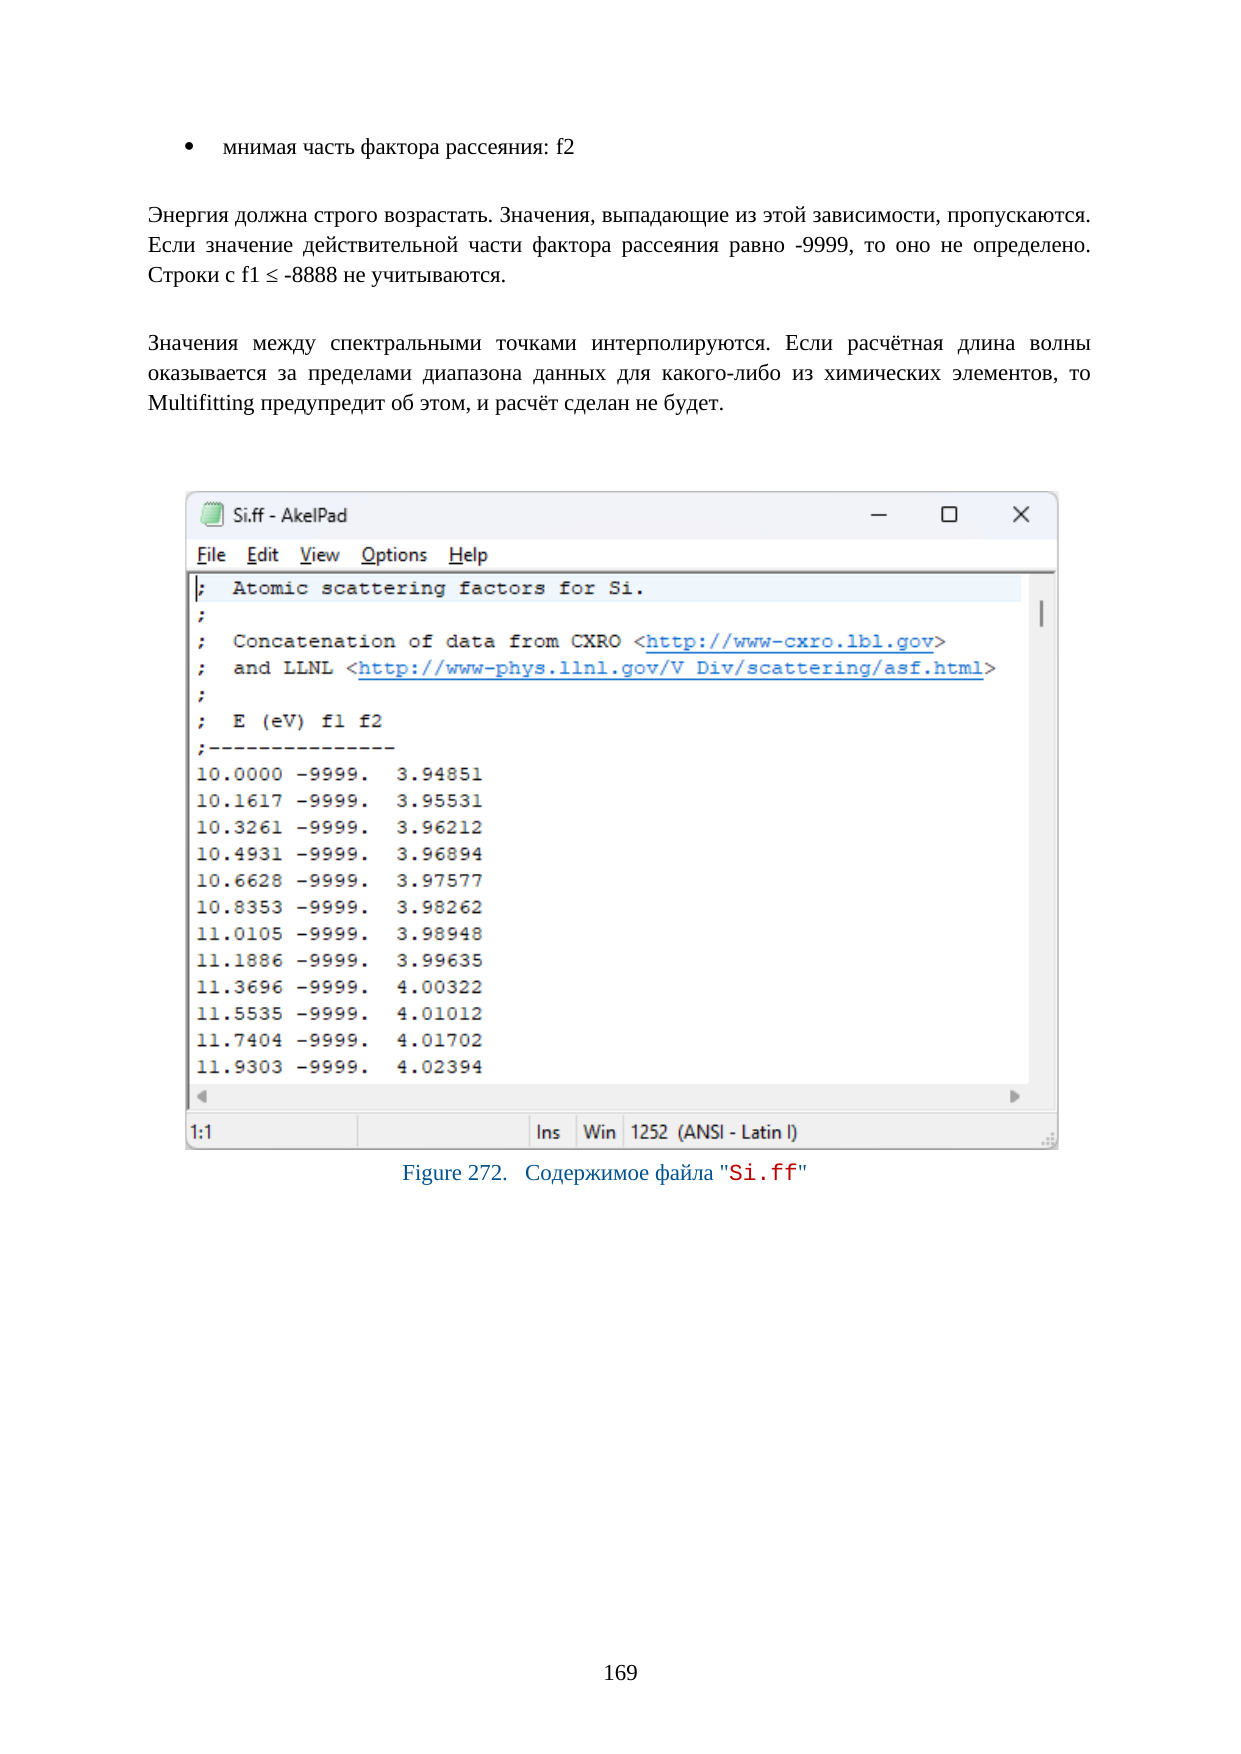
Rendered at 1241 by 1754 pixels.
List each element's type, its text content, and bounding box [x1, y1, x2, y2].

picture [185, 491, 1059, 1150]
text Значения между спектральными точками интерполируются. Если расчётная длина волны оказывается за пределами диапазона данных для какого-либо из химических элементов, то Multifitting предупредит об этом, и расчёт сделан не будет. [148, 329, 1093, 416]
text Энергия должна строго возрастать. Значения, выпадающие из этой зависимости, пропускаются. Если значение действительной части фактора рассеяния равно -9999, то оно не определено. Строки с f1 ≤ -8888 не учитываются. [148, 201, 1093, 287]
list мнимая часть фактора рассеяния: f2 [185, 133, 1093, 159]
